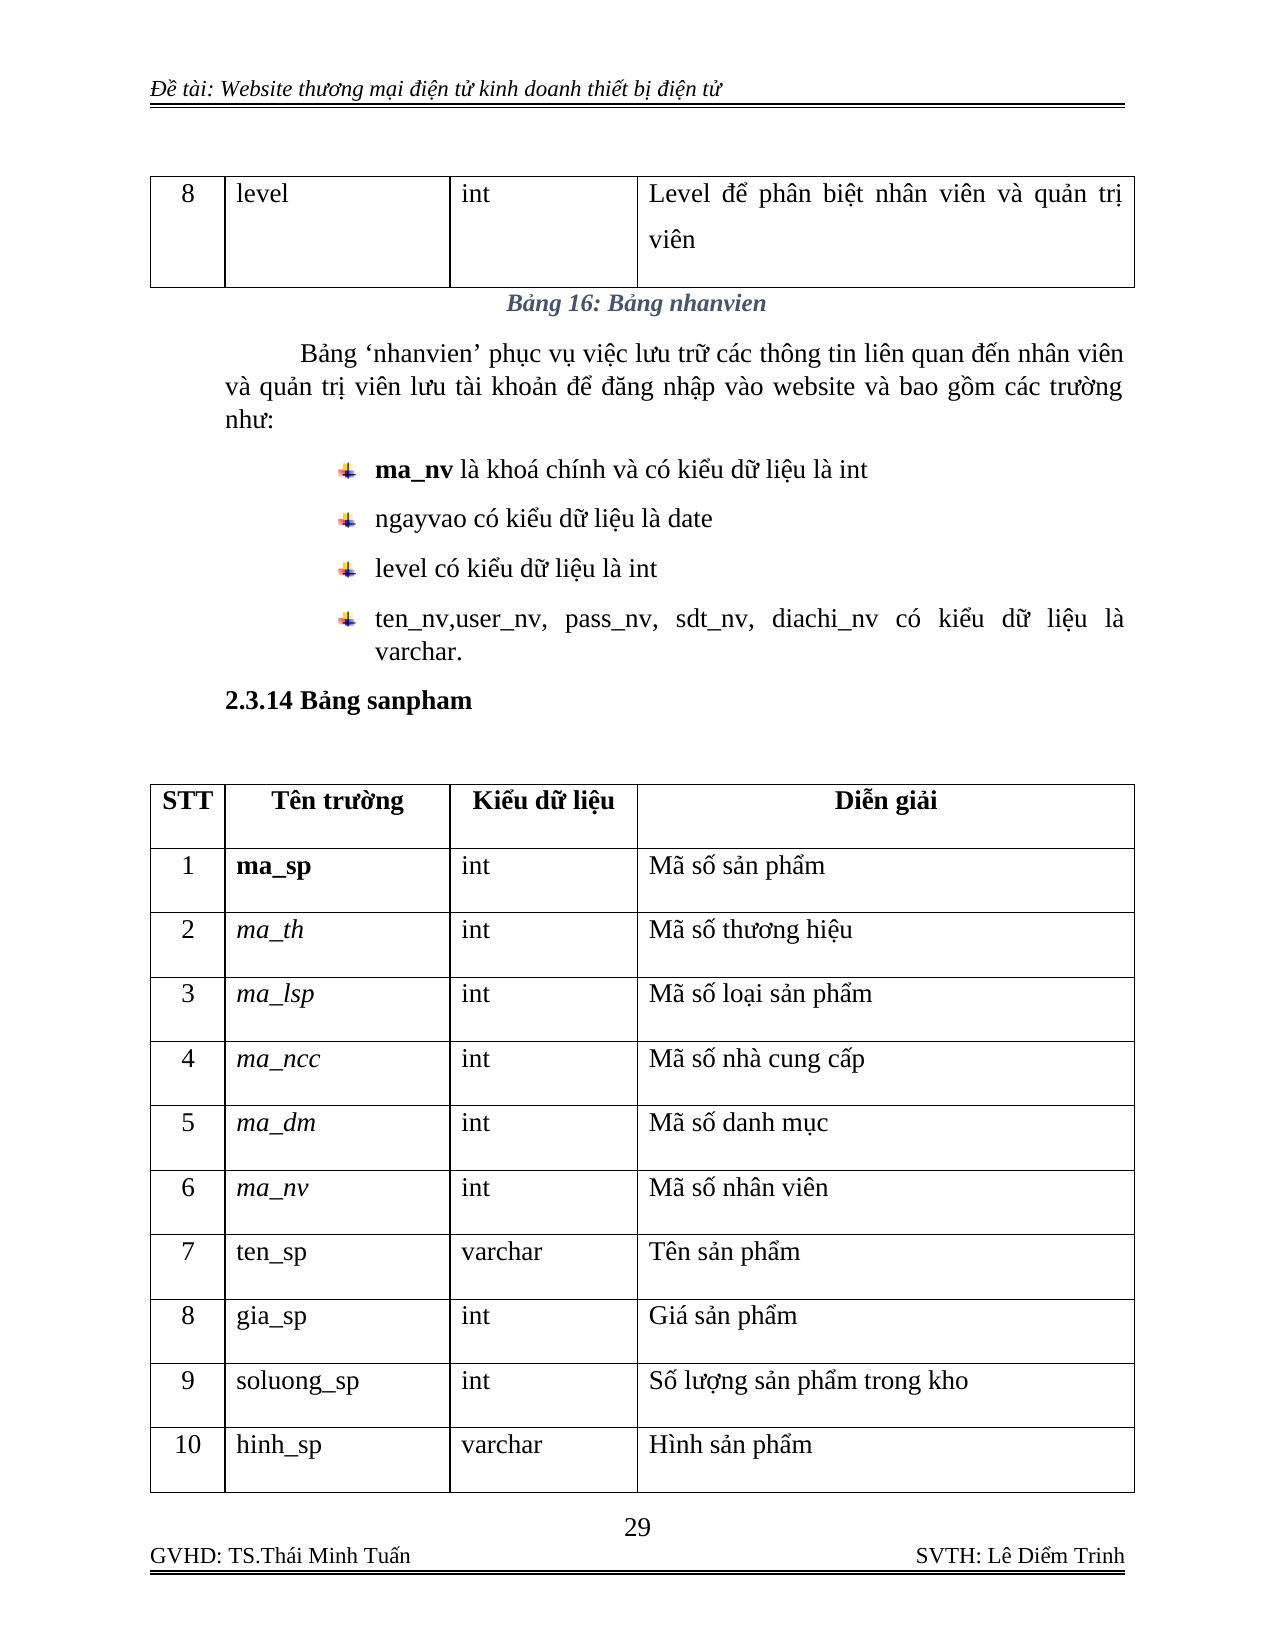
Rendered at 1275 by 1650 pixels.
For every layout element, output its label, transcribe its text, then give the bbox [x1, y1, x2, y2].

table_cell soluong_sp [226, 1364, 449, 1427]
table_cell 4 [151, 1042, 224, 1105]
table_cell 7 [151, 1235, 224, 1298]
table_cell Mã số nhà cung cấp [638, 1042, 1134, 1105]
table_cell varchar [451, 1428, 637, 1492]
table_cell int [451, 978, 637, 1041]
list ngayvao có kiểu dữ liệu là date [337, 503, 1125, 534]
table_cell ma_th [226, 913, 449, 977]
table_header Diễn giải [638, 785, 1134, 848]
table_cell 9 [151, 1364, 224, 1427]
picture [338, 511, 356, 528]
table_cell Giá sản phẩm [638, 1300, 1134, 1363]
table_cell ma_ncc [226, 1042, 449, 1105]
table_cell int [451, 177, 637, 287]
table_cell Mã số sản phẩm [638, 849, 1134, 912]
table_cell ma_sp [226, 849, 449, 912]
table_cell int [451, 1171, 637, 1234]
table_cell gia_sp [226, 1300, 449, 1363]
table_cell varchar [451, 1235, 637, 1298]
table_cell ma_lsp [226, 978, 449, 1041]
table_cell level [226, 177, 449, 287]
list level có kiểu dữ liệu là int [337, 552, 1125, 583]
table_cell int [451, 1042, 637, 1105]
table_cell Hình sản phẩm [638, 1428, 1134, 1492]
table_cell Mã số nhân viên [638, 1171, 1134, 1234]
table_cell int [451, 913, 637, 977]
table_cell int [451, 1106, 637, 1170]
table_header STT [151, 785, 224, 848]
table_cell Mã số loại sản phẩm [638, 978, 1134, 1041]
table_cell Tên sản phẩm [638, 1235, 1134, 1298]
table_cell 5 [151, 1106, 224, 1170]
table_cell 10 [151, 1428, 224, 1492]
table_cell ma_dm [226, 1106, 449, 1170]
table_cell ma_nv [226, 1171, 449, 1234]
table_cell 3 [151, 978, 224, 1041]
text Bảng ‘nhanvien’ phục vụ việc lưu trữ các thông tin liên quan đến nhân viên và quản trị viên lưu tài khoản để đăng nhập vào website và bao gồm các trường như: [225, 338, 1125, 434]
table_cell ten_sp [226, 1235, 449, 1298]
list ma_nv là khoá chính và có kiểu dữ liệu là int [337, 453, 1125, 484]
picture [338, 610, 356, 627]
list ten_nv,user_nv, pass_nv, sdt_nv, diachi_nv có kiểu dữ liệu là varchar. [337, 602, 1125, 666]
table_cell Số lượng sản phẩm trong kho [638, 1364, 1134, 1427]
table_cell 8 [151, 177, 224, 287]
table_header Kiểu dữ liệu [451, 785, 637, 848]
table_cell 8 [151, 1300, 224, 1363]
table_cell Mã số danh mục [638, 1106, 1134, 1170]
table_cell 6 [151, 1171, 224, 1234]
table_cell Mã số thương hiệu [638, 913, 1134, 977]
picture [338, 560, 356, 578]
table_header Tên trường [226, 785, 449, 848]
table_cell 2 [151, 913, 224, 977]
table_cell int [451, 1300, 637, 1363]
table_cell int [451, 1364, 637, 1427]
table_cell 1 [151, 849, 224, 912]
list Bảng sanpham [225, 684, 1125, 715]
table_cell hinh_sp [226, 1428, 449, 1492]
picture [338, 461, 356, 479]
text Bảng 16: Bảng nhanvien [150, 288, 1125, 317]
table_cell int [451, 849, 637, 912]
table_cell Level để phân biệt nhân viên và quản trị viên [638, 177, 1134, 287]
